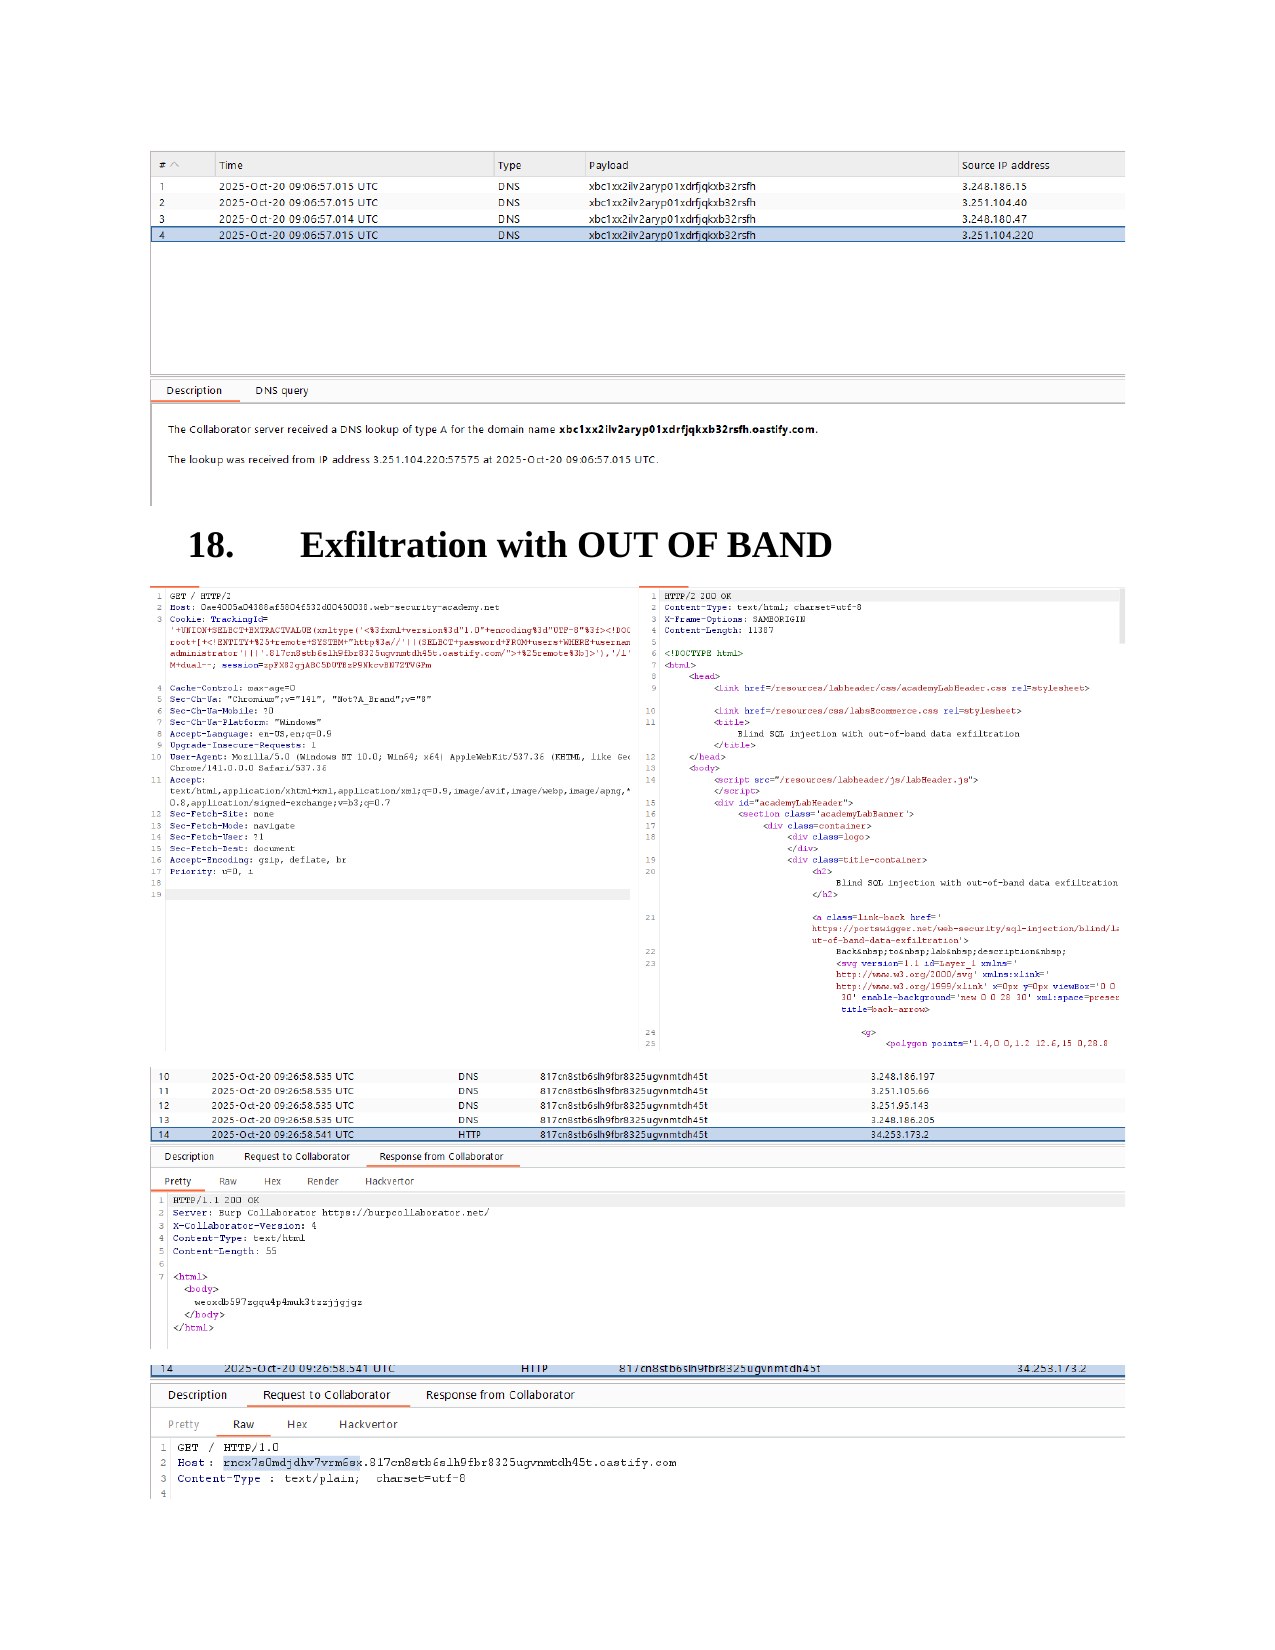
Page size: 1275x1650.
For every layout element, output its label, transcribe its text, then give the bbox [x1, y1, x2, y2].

picture [150, 586, 1125, 1051]
subtitle Exfiltration with OUT OF BAND [187, 522, 1125, 565]
picture [150, 1067, 1125, 1349]
picture [150, 1365, 1125, 1499]
picture [150, 150, 1125, 506]
